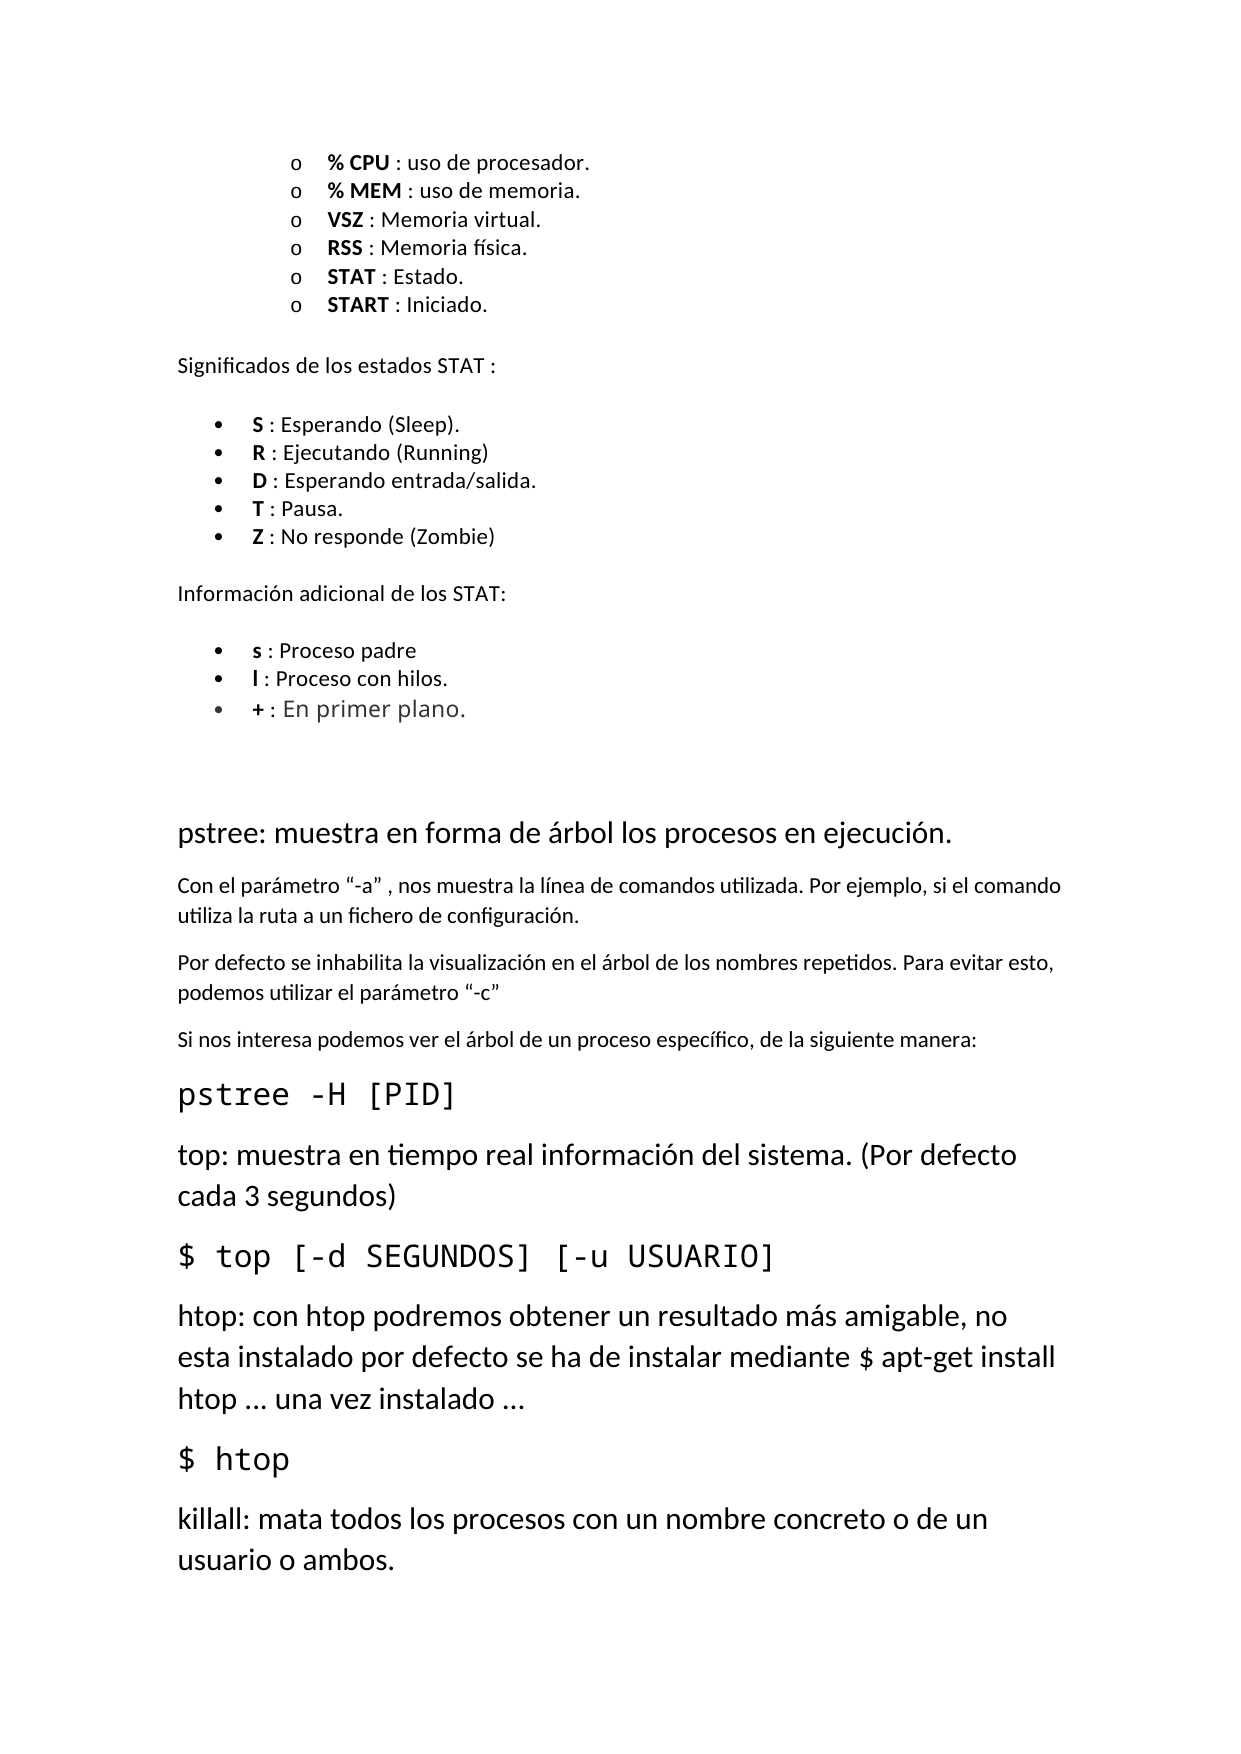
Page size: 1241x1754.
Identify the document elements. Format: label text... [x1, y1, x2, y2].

list l : Proceso con hilos. [215, 664, 1063, 693]
text htop: con htop podremos obtener un resultado más amigable, no esta instalado por defecto se ha de instalar mediante $ apt-get install htop ... una vez instalado ... [177, 1296, 1063, 1417]
list T : Pausa. [215, 494, 1063, 522]
text pstree -H [PID] [177, 1072, 1063, 1115]
text killall: mata todos los procesos con un nombre concreto o de un usuario o ambos. [177, 1499, 1063, 1578]
list STAT : Estado. [290, 262, 1063, 290]
list R : Ejecutando (Running) [215, 438, 1063, 466]
list % MEM : uso de memoria. [290, 176, 1063, 205]
list START : Iniciado. [290, 290, 1063, 319]
text Con el parámetro “-a” , nos muestra la línea de comandos utilizada. Por ejemplo, si el comando utiliza la ruta a un fichero de configuración. [177, 871, 1063, 929]
text Por defecto se inhabilita la visualización en el árbol de los nombres repetidos. Para evitar esto, podemos utilizar el parámetro “-c” [177, 948, 1063, 1007]
list Z : No responde (Zombie) [215, 522, 1063, 550]
list VSZ : Memoria virtual. [290, 205, 1063, 233]
list % CPU : uso de procesador. [290, 148, 1063, 176]
text top: muestra en tiempo real información del sistema. (Por defecto cada 3 segundos) [177, 1135, 1063, 1214]
text Información adicional de los STAT: [177, 579, 1063, 607]
list s : Proceso padre [215, 637, 1063, 664]
list + : En primer plano. [215, 693, 1063, 724]
text Si nos interesa podemos ver el árbol de un proceso específico, de la siguiente manera: [177, 1025, 1063, 1053]
text pstree: muestra en forma de árbol los procesos en ejecución. [177, 813, 1063, 852]
text $ htop [177, 1437, 1063, 1479]
list S : Esperando (Sleep). [215, 410, 1063, 438]
list RSS : Memoria física. [290, 233, 1063, 262]
subtitle Significados de los estados STAT : [177, 351, 1063, 379]
text $ top [-d SEGUNDOS] [-u USUARIO] [177, 1234, 1063, 1276]
list D : Esperando entrada/salida. [215, 466, 1063, 494]
